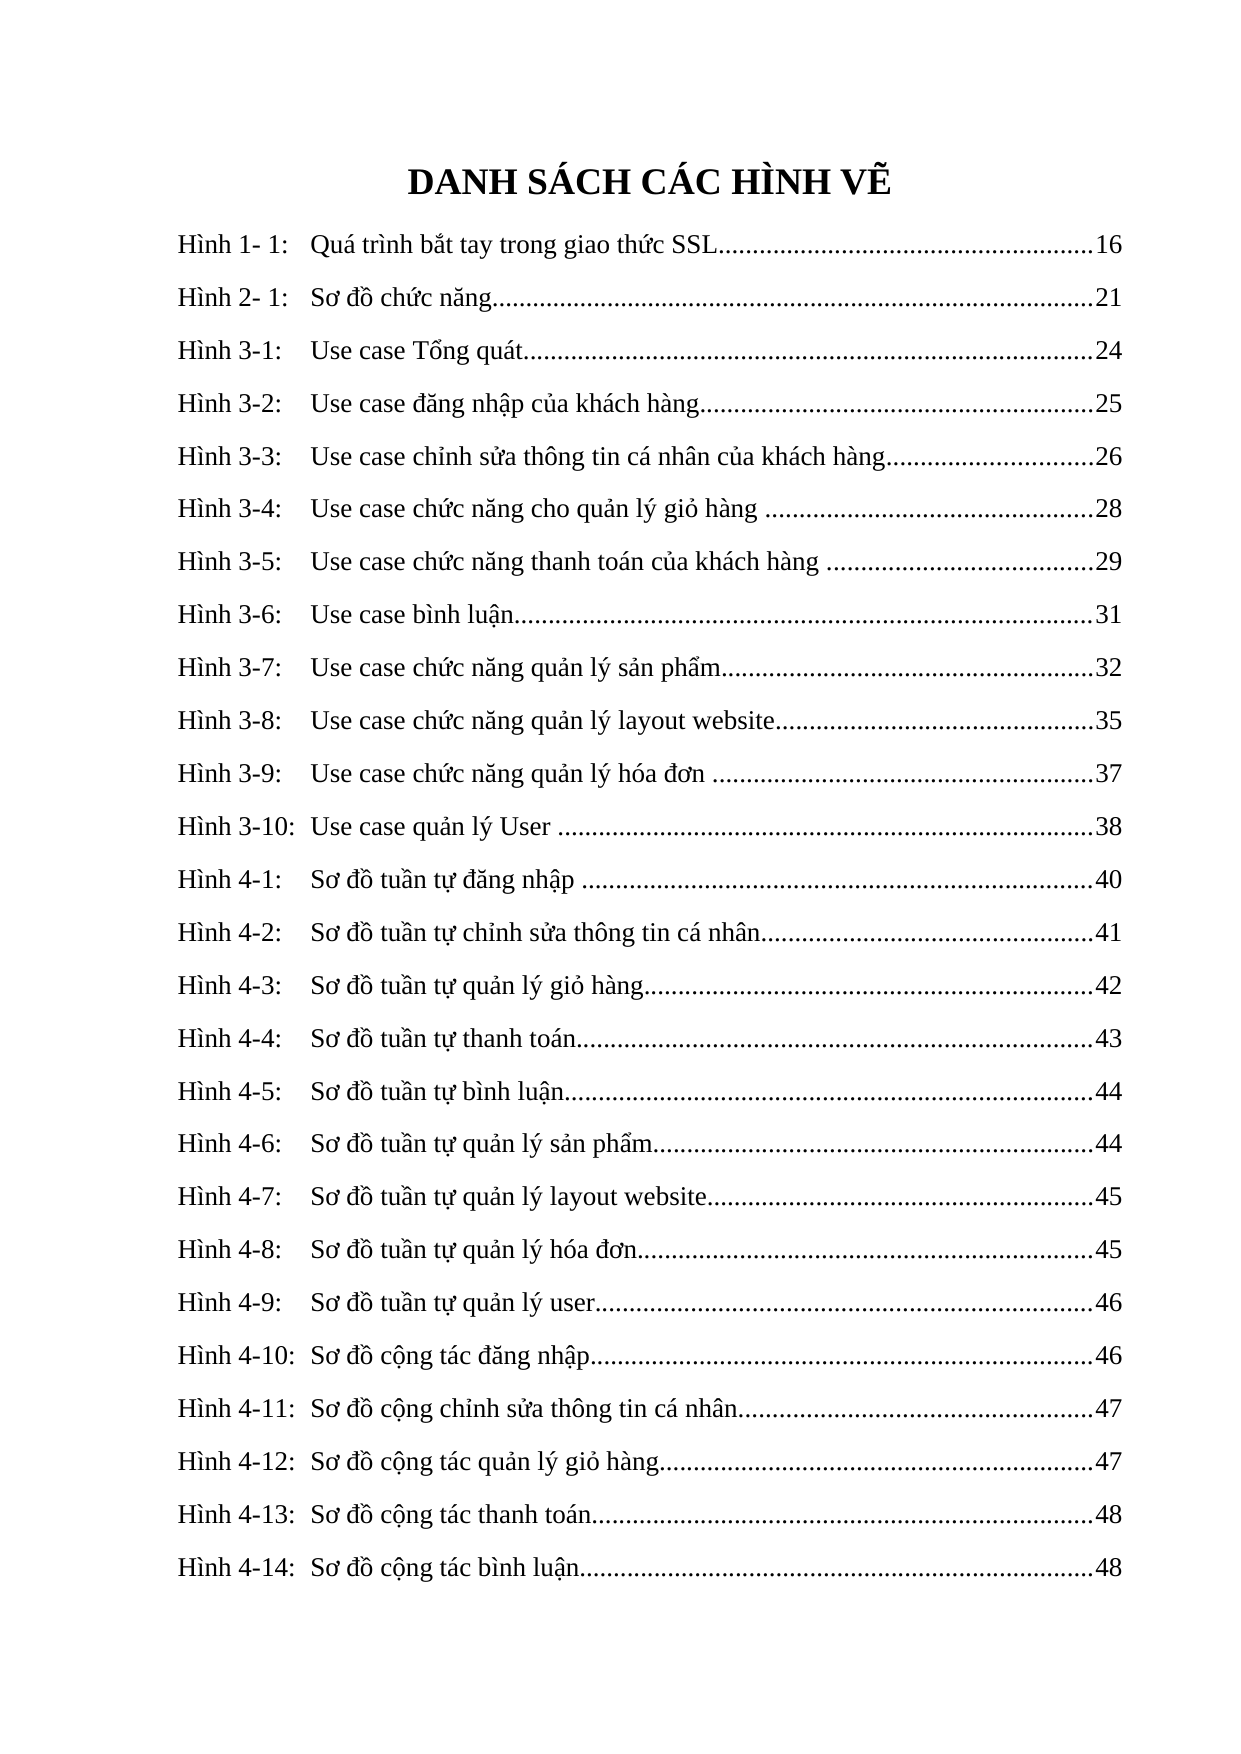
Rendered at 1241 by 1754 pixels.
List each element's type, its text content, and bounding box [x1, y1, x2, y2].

text Hình 3-8: Use case chức năng quản lý layout website 35 [177, 704, 1122, 735]
text Hình 2- 1: Sơ đồ chức năng 21 [177, 281, 1123, 312]
text Hình 3-4: Use case chức năng cho quản lý giỏ hàng . 28 [177, 492, 1122, 524]
text Hình 4-10: Sơ đồ cộng tác đăng nhập 46 [177, 1339, 1122, 1370]
text Hình 4-11: Sơ đồ cộng chỉnh sửa thông tin cá nhân 47 [177, 1392, 1122, 1423]
text Hình 3-5: Use case chức năng thanh toán của khách hàng . 29 [177, 545, 1122, 577]
text Hình 4-13: Sơ đồ cộng tác thanh toán 48 [177, 1498, 1122, 1529]
text Hình 3-2: Use case đăng nhập của khách hàng 25 [177, 387, 1122, 418]
text Hình 4-4: Sơ đồ tuần tự thanh toán 43 [177, 1022, 1122, 1053]
text Hình 1- 1: Quá trình bắt tay trong giao thức SSL 16 [177, 228, 1123, 259]
text Hình 4-14: Sơ đồ cộng tác bình luận 48 [177, 1551, 1122, 1582]
text Hình 3-10: Use case quản lý User . 38 [177, 810, 1122, 841]
text Hình 4-1: Sơ đồ tuần tự đăng nhập . 40 [177, 863, 1122, 894]
text Hình 3-3: Use case chỉnh sửa thông tin cá nhân của khách hàng 26 [177, 439, 1122, 471]
text Hình 4-12: Sơ đồ cộng tác quản lý giỏ hàng 47 [177, 1445, 1122, 1476]
text Hình 4-6: Sơ đồ tuần tự quản lý sản phẩm 44 [177, 1127, 1122, 1159]
text Hình 4-8: Sơ đồ tuần tự quản lý hóa đơn 45 [177, 1233, 1122, 1264]
text Hình 3-7: Use case chức năng quản lý sản phẩm 32 [177, 651, 1122, 682]
text Hình 4-7: Sơ đồ tuần tự quản lý layout website 45 [177, 1180, 1122, 1212]
text Hình 4-3: Sơ đồ tuần tự quản lý giỏ hàng 42 [177, 969, 1122, 1000]
text Hình 3-9: Use case chức năng quản lý hóa đơn . 37 [177, 757, 1122, 788]
text Hình 4-9: Sơ đồ tuần tự quản lý user 46 [177, 1286, 1122, 1317]
text Hình 4-2: Sơ đồ tuần tự chỉnh sửa thông tin cá nhân 41 [177, 916, 1122, 947]
title DANH SÁCH CÁC HÌNH VẼ [177, 159, 1122, 202]
text Hình 3-6: Use case bình luận 31 [177, 598, 1122, 629]
text Hình 3-1: Use case Tổng quát. 24 [177, 334, 1122, 365]
text Hình 4-5: Sơ đồ tuần tự bình luận 44 [177, 1074, 1122, 1106]
